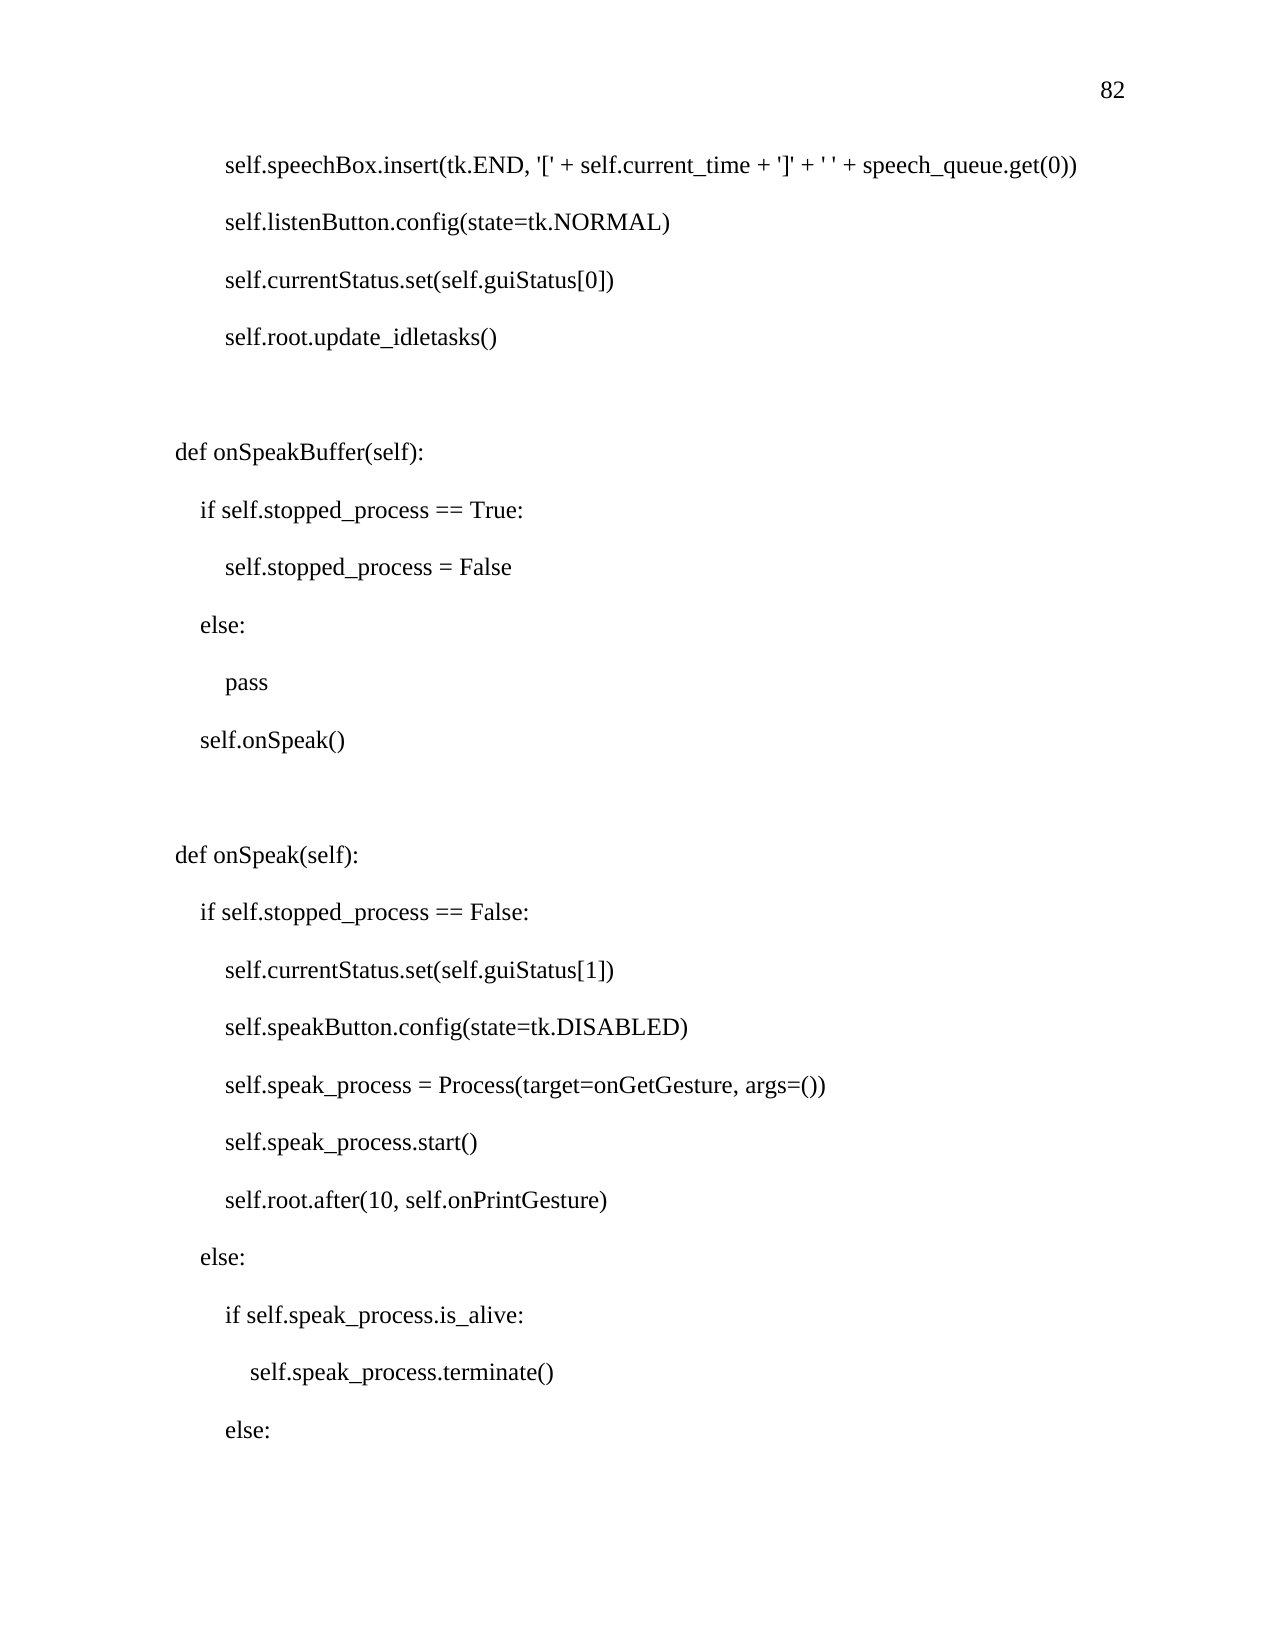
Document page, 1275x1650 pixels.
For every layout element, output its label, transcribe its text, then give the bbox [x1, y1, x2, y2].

text pass [150, 667, 1125, 696]
text if self.speak_process.is_alive: [150, 1300, 1125, 1329]
text self.currentStatus.set(self.guiStatus[1]) [150, 955, 1125, 984]
text self.speak_process.terminate() [150, 1357, 1125, 1386]
text self.listenButton.config(state=tk.NORMAL) [150, 207, 1125, 236]
text self.speakButton.config(state=tk.DISABLED) [150, 1012, 1125, 1041]
text if self.stopped_process == False: [150, 897, 1125, 926]
text self.speak_process = Process(target=onGetGesture, args=()) [150, 1070, 1125, 1099]
text else: [150, 1242, 1125, 1271]
text self.root.update_idletasks() [150, 322, 1125, 351]
text def onSpeakBuffer(self): [150, 437, 1125, 466]
text else: [150, 610, 1125, 639]
text self.speak_process.start() [150, 1127, 1125, 1156]
text self.stopped_process = False [150, 552, 1125, 581]
text self.onSpeak() [150, 725, 1125, 754]
text else: [150, 1415, 1125, 1444]
text self.speechBox.insert(tk.END, '[' + self.current_time + ']' + ' ' + speech_queue.get(0)) [150, 150, 1125, 179]
text self.currentStatus.set(self.guiStatus[0]) [150, 265, 1125, 294]
text if self.stopped_process == True: [150, 495, 1125, 524]
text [150, 1185, 1125, 1214]
text def onSpeak(self): [150, 840, 1125, 869]
